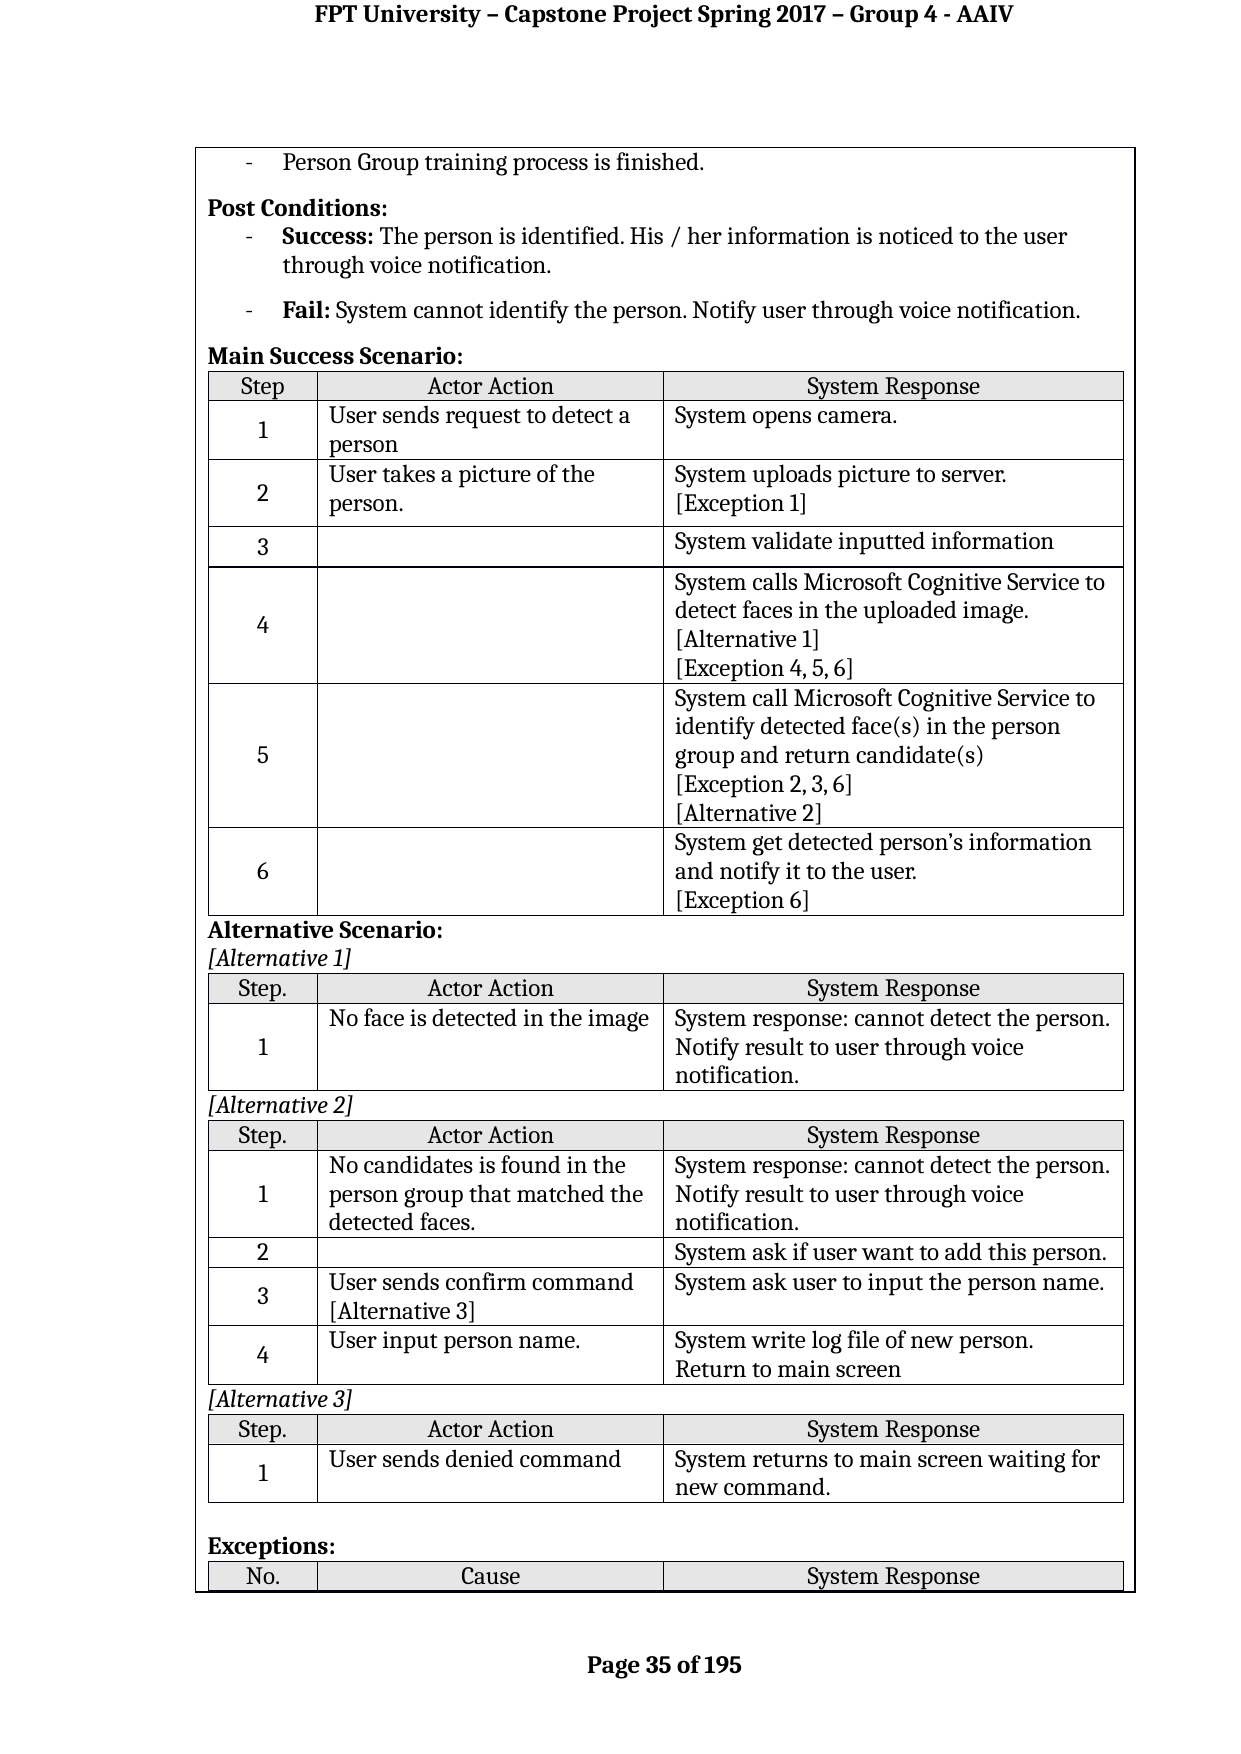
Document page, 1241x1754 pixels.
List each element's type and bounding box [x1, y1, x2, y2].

table_cell [196, 148, 1134, 1591]
